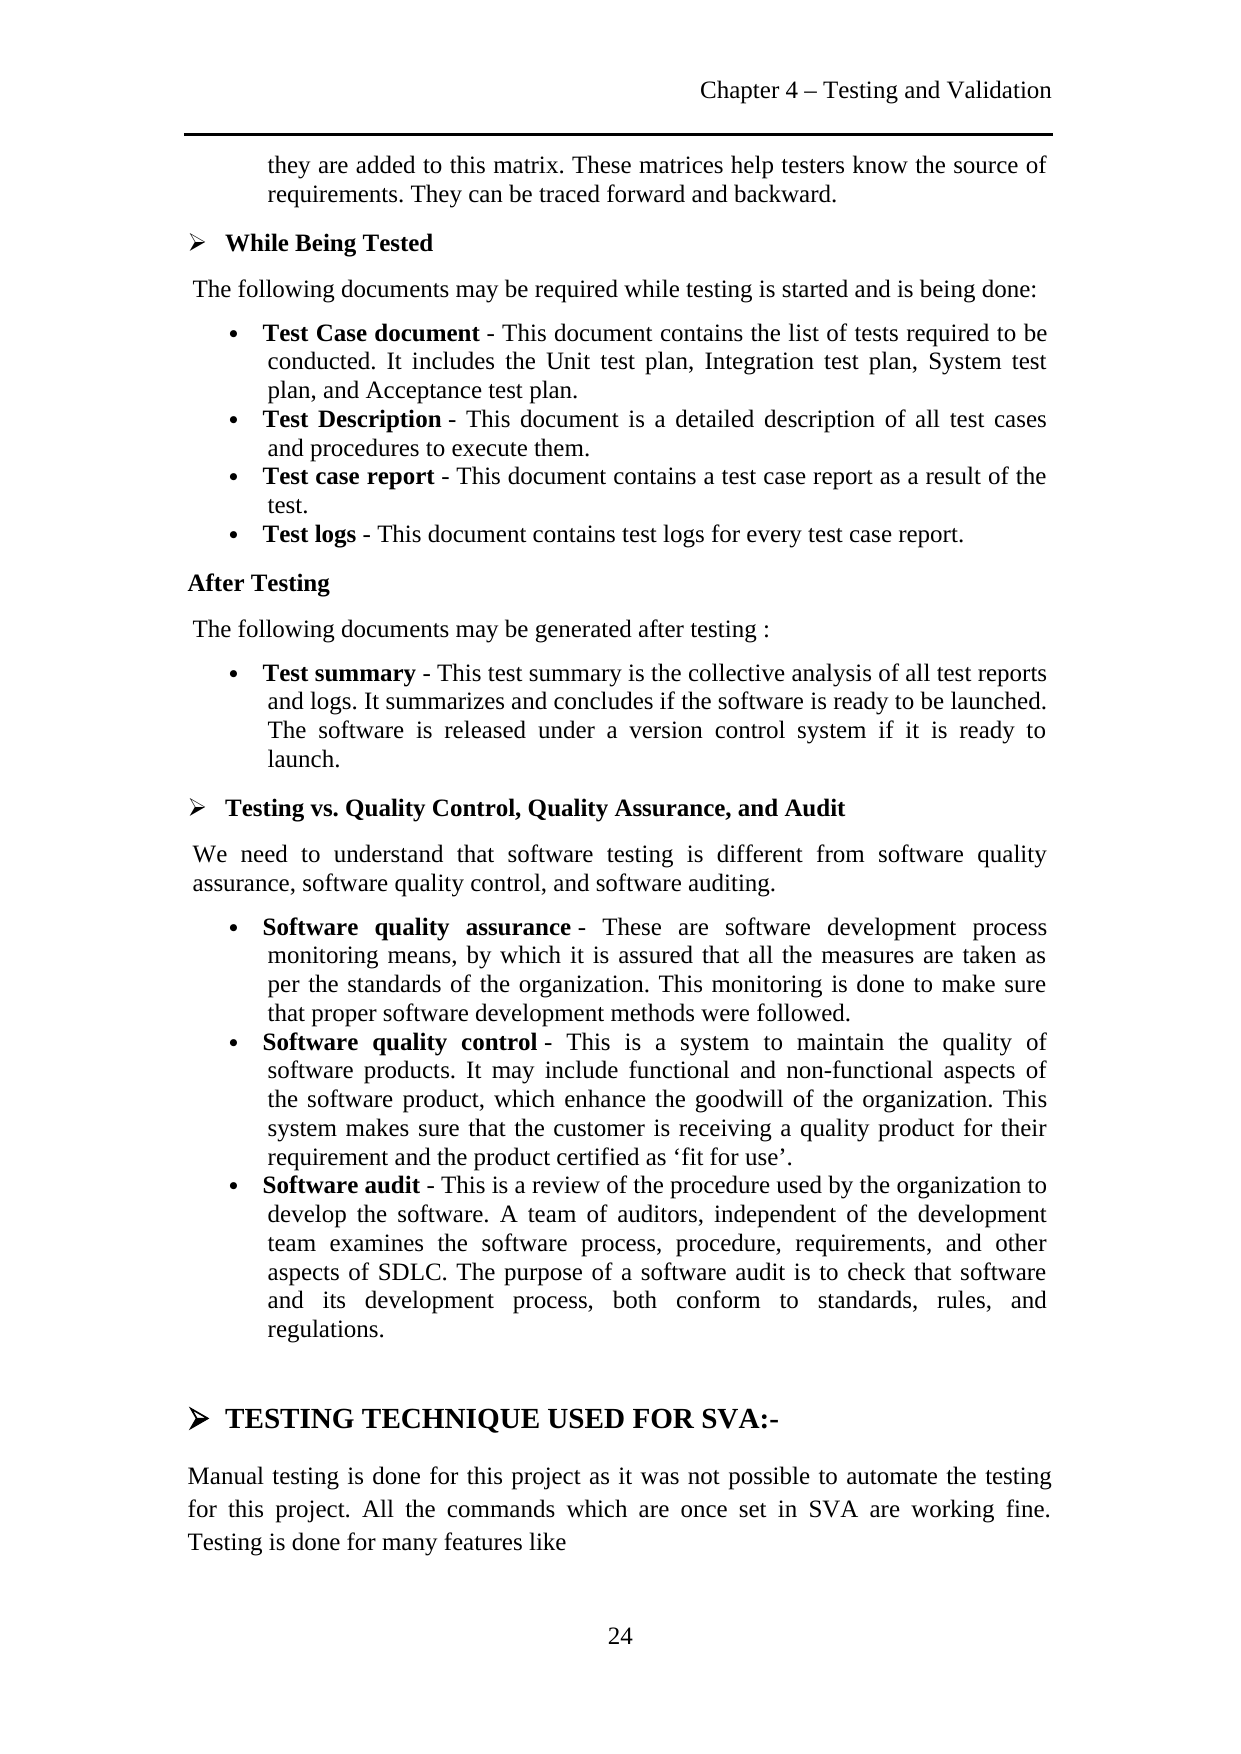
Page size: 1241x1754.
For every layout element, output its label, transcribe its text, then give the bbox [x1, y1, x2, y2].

list Software quality assurance - These are software development process monitoring means, by which it is assured that all the measures are taken as per the standards of the organization. This monitoring is done to make sure that proper software development methods were followed. [230, 912, 1048, 1027]
list Test Case document - This document contains the list of tests required to be conducted. It includes the Unit test plan, Integration test plan, System test plan, and Acceptance test plan. [230, 318, 1048, 404]
subtitle Testing vs. Quality Control, Quality Assurance, and Audit [187, 793, 1053, 822]
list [230, 150, 1048, 207]
list Software audit - This is a review of the procedure used by the organization to develop the software. A team of auditors, independent of the development team examines the software process, procedure, requirements, and other aspects of SDLC. The purpose of a software audit is to check that software and its development process, both conform to standards, rules, and regulations. [230, 1170, 1048, 1343]
text The following documents may be generated after testing : [192, 614, 1048, 643]
text We need to understand that software testing is different from software quality assurance, software quality control, and software auditing. [192, 839, 1048, 897]
subtitle While Being Tested [187, 228, 1053, 257]
text The following documents may be required while testing is started and is being done: [192, 274, 1048, 303]
subtitle After Testing [187, 568, 1053, 597]
list Test summary - This test summary is the collective analysis of all test reports and logs. It summarizes and concludes if the software is ready to be launched. The software is released under a version control system if it is ready to launch. [230, 658, 1048, 773]
text Manual testing is done for this project as it was not possible to automate the testing for this project. All the commands which are once set in SVA are working fine. Testing is done for many features like [187, 1461, 1053, 1556]
list Software quality control - This is a system to maintain the quality of software products. It may include functional and non-functional aspects of the software product, which enhance the goodwill of the organization. This system makes sure that the customer is receiving a quality product for their requirement and the product certified as ‘fit for use’. [230, 1027, 1048, 1170]
list Test case report - This document contains a test case report as a result of the test. [230, 461, 1048, 519]
list Test Description - This document is a detailed description of all test cases and procedures to execute them. [230, 404, 1048, 461]
list TESTING TECHNIQUE USED FOR SVA:- [187, 1402, 1053, 1435]
list Test logs - This document contains test logs for every test case report. [230, 519, 1048, 548]
